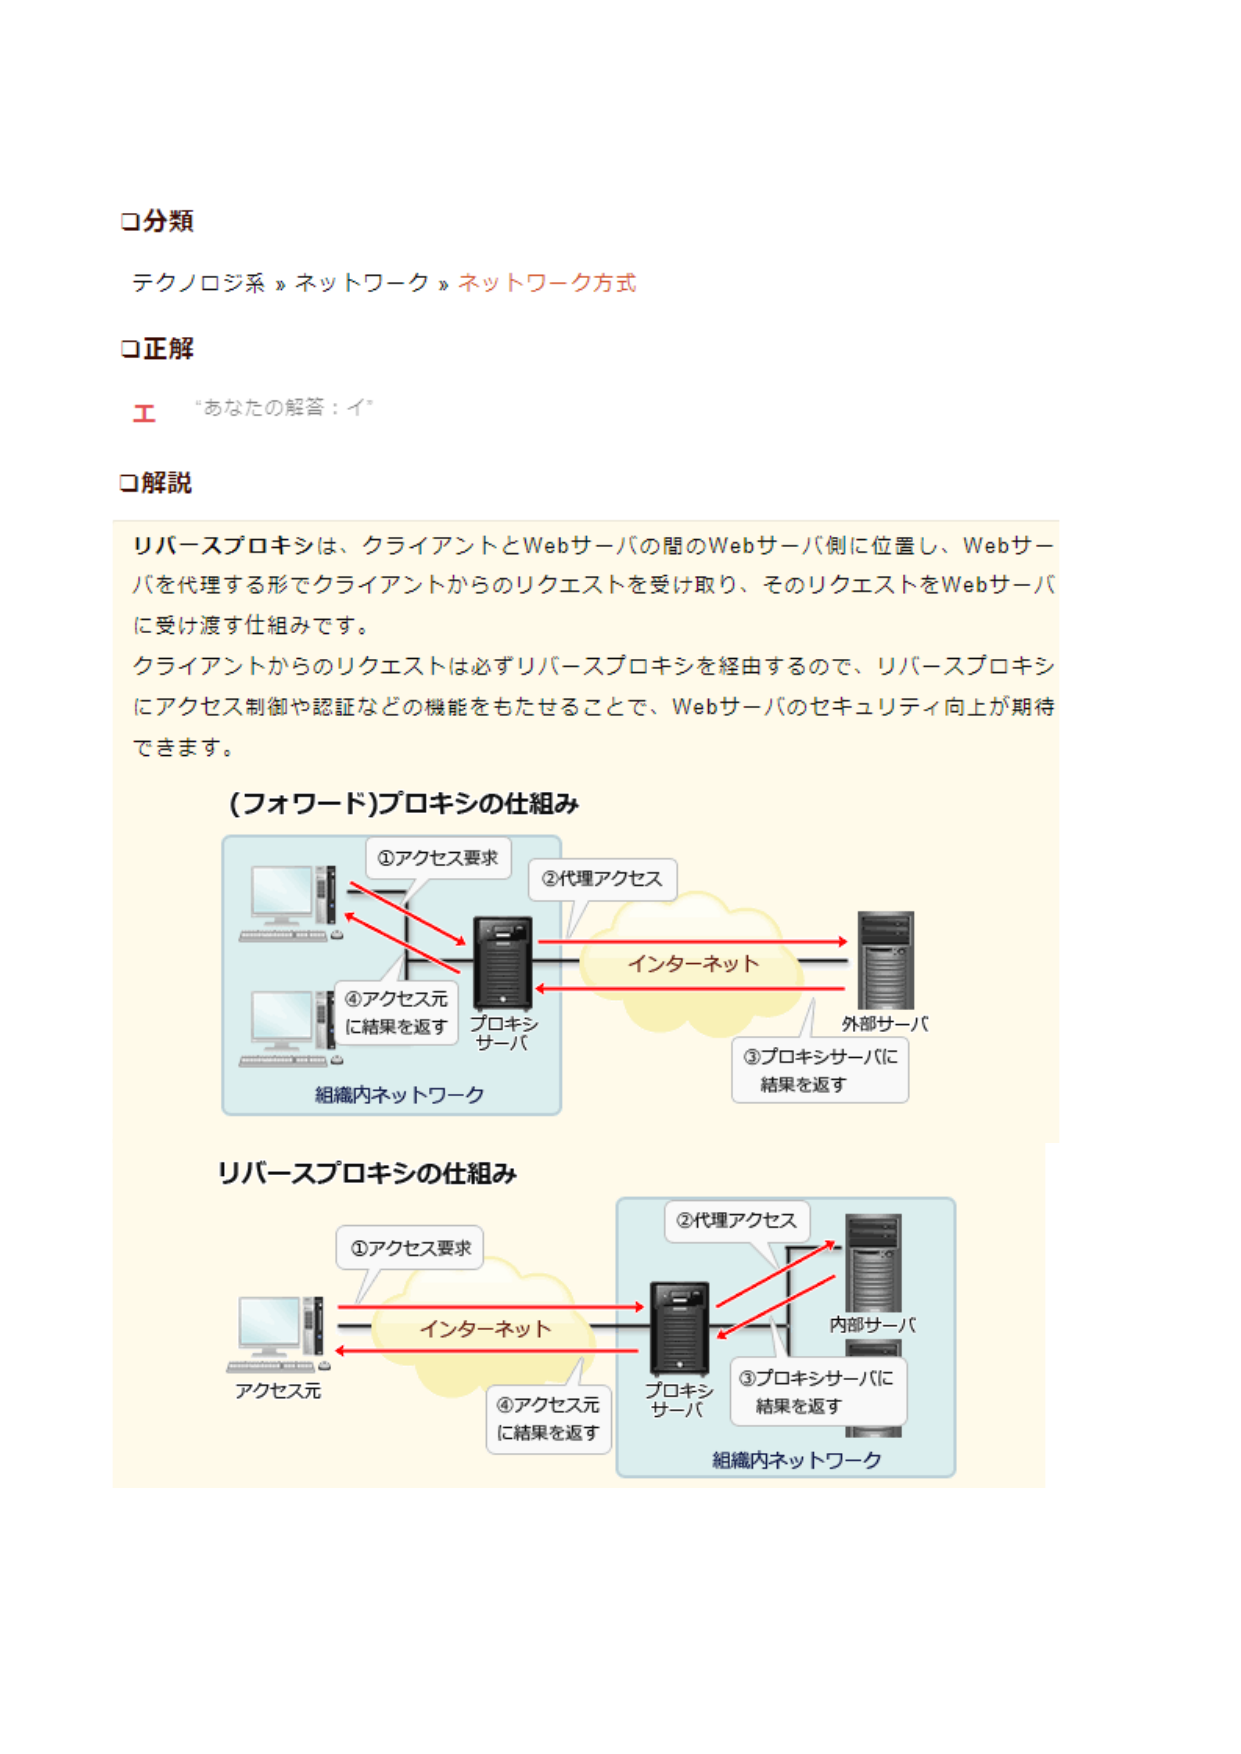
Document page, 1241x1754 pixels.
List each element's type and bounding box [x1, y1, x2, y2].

picture [112, 464, 1060, 1488]
picture [112, 202, 863, 435]
